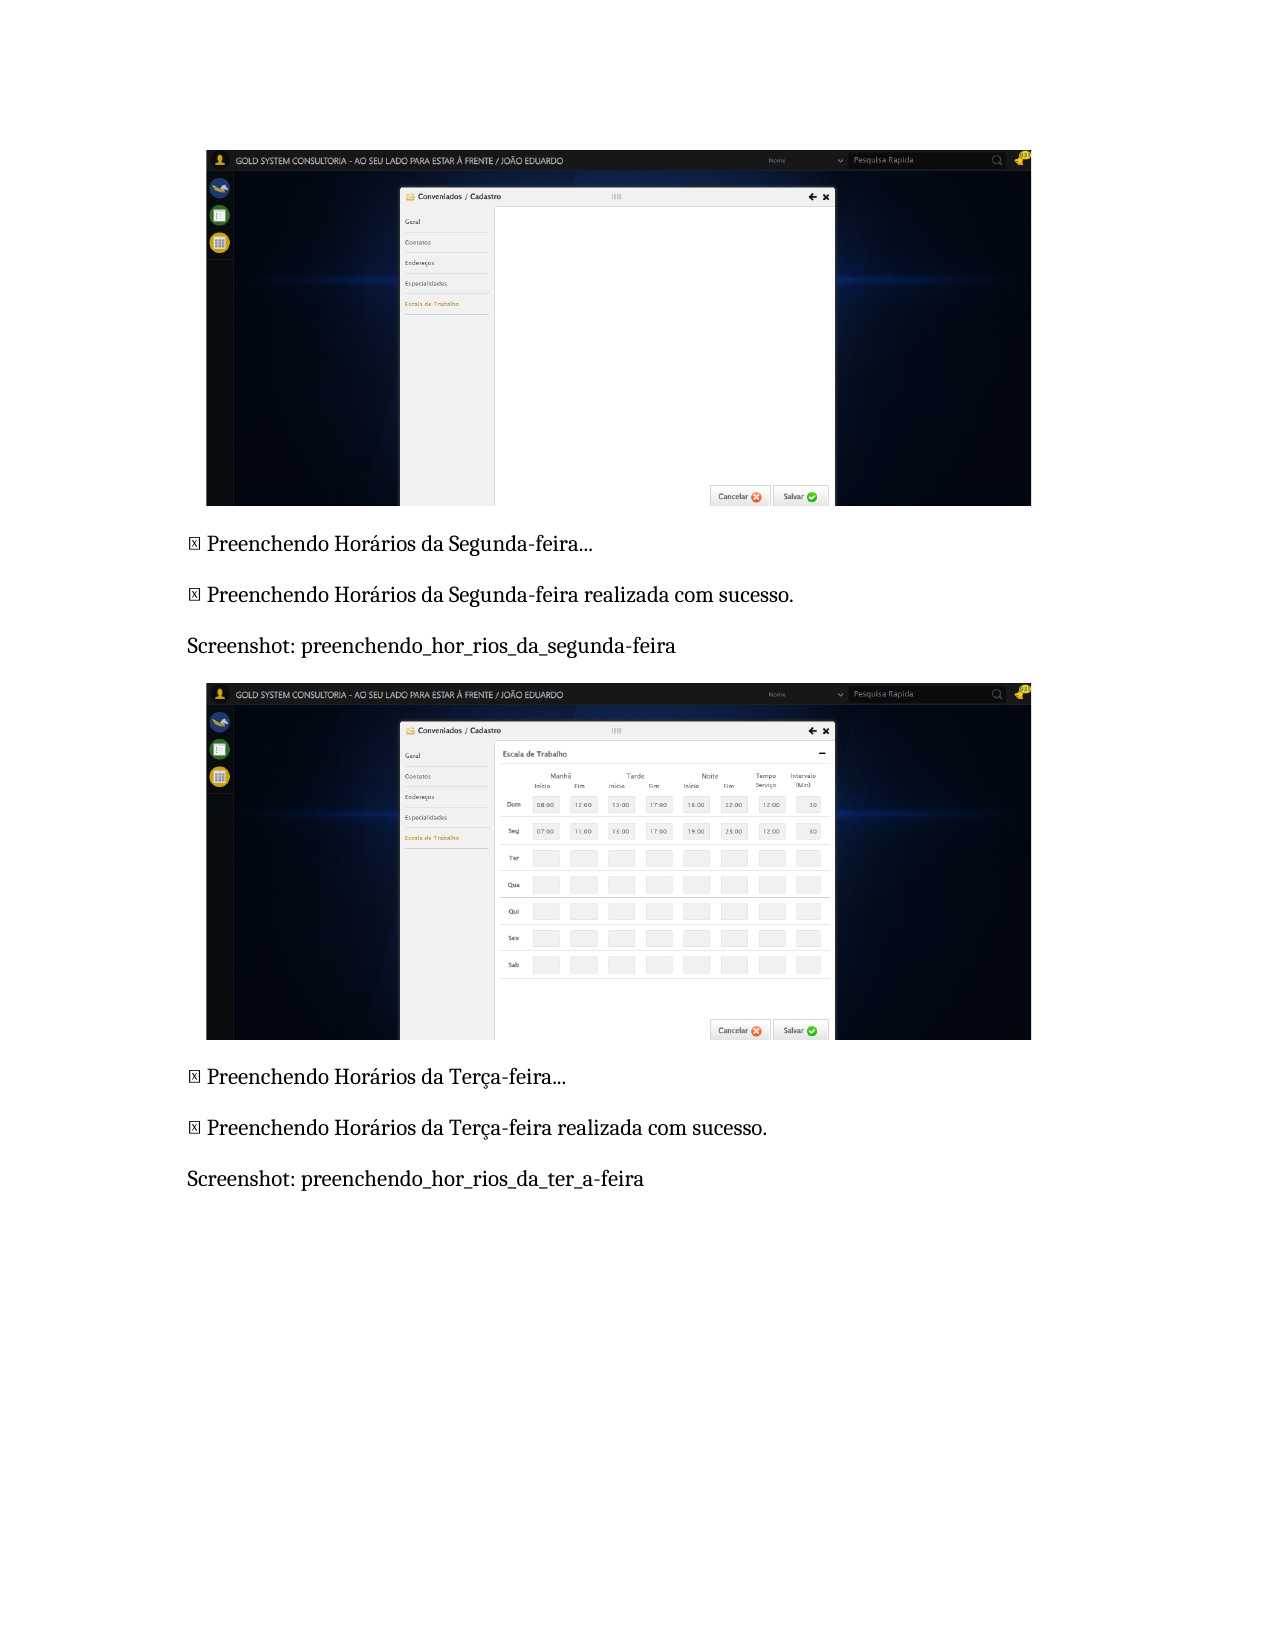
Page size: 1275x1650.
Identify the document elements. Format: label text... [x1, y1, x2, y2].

text 🔀 Preenchendo Horários da Terça-feira... [187, 1064, 1087, 1090]
picture [206, 150, 1032, 506]
text Screenshot: preenchendo_hor_rios_da_ter_a-feira [187, 1166, 1087, 1192]
text 🔀 Preenchendo Horários da Segunda-feira... [187, 530, 1087, 557]
text Screenshot: preenchendo_hor_rios_da_segunda-feira [187, 632, 1087, 659]
text ✅ Preenchendo Horários da Terça-feira realizada com sucesso. [187, 1115, 1087, 1141]
text ✅ Preenchendo Horários da Segunda-feira realizada com sucesso. [187, 581, 1087, 608]
picture [206, 683, 1032, 1040]
